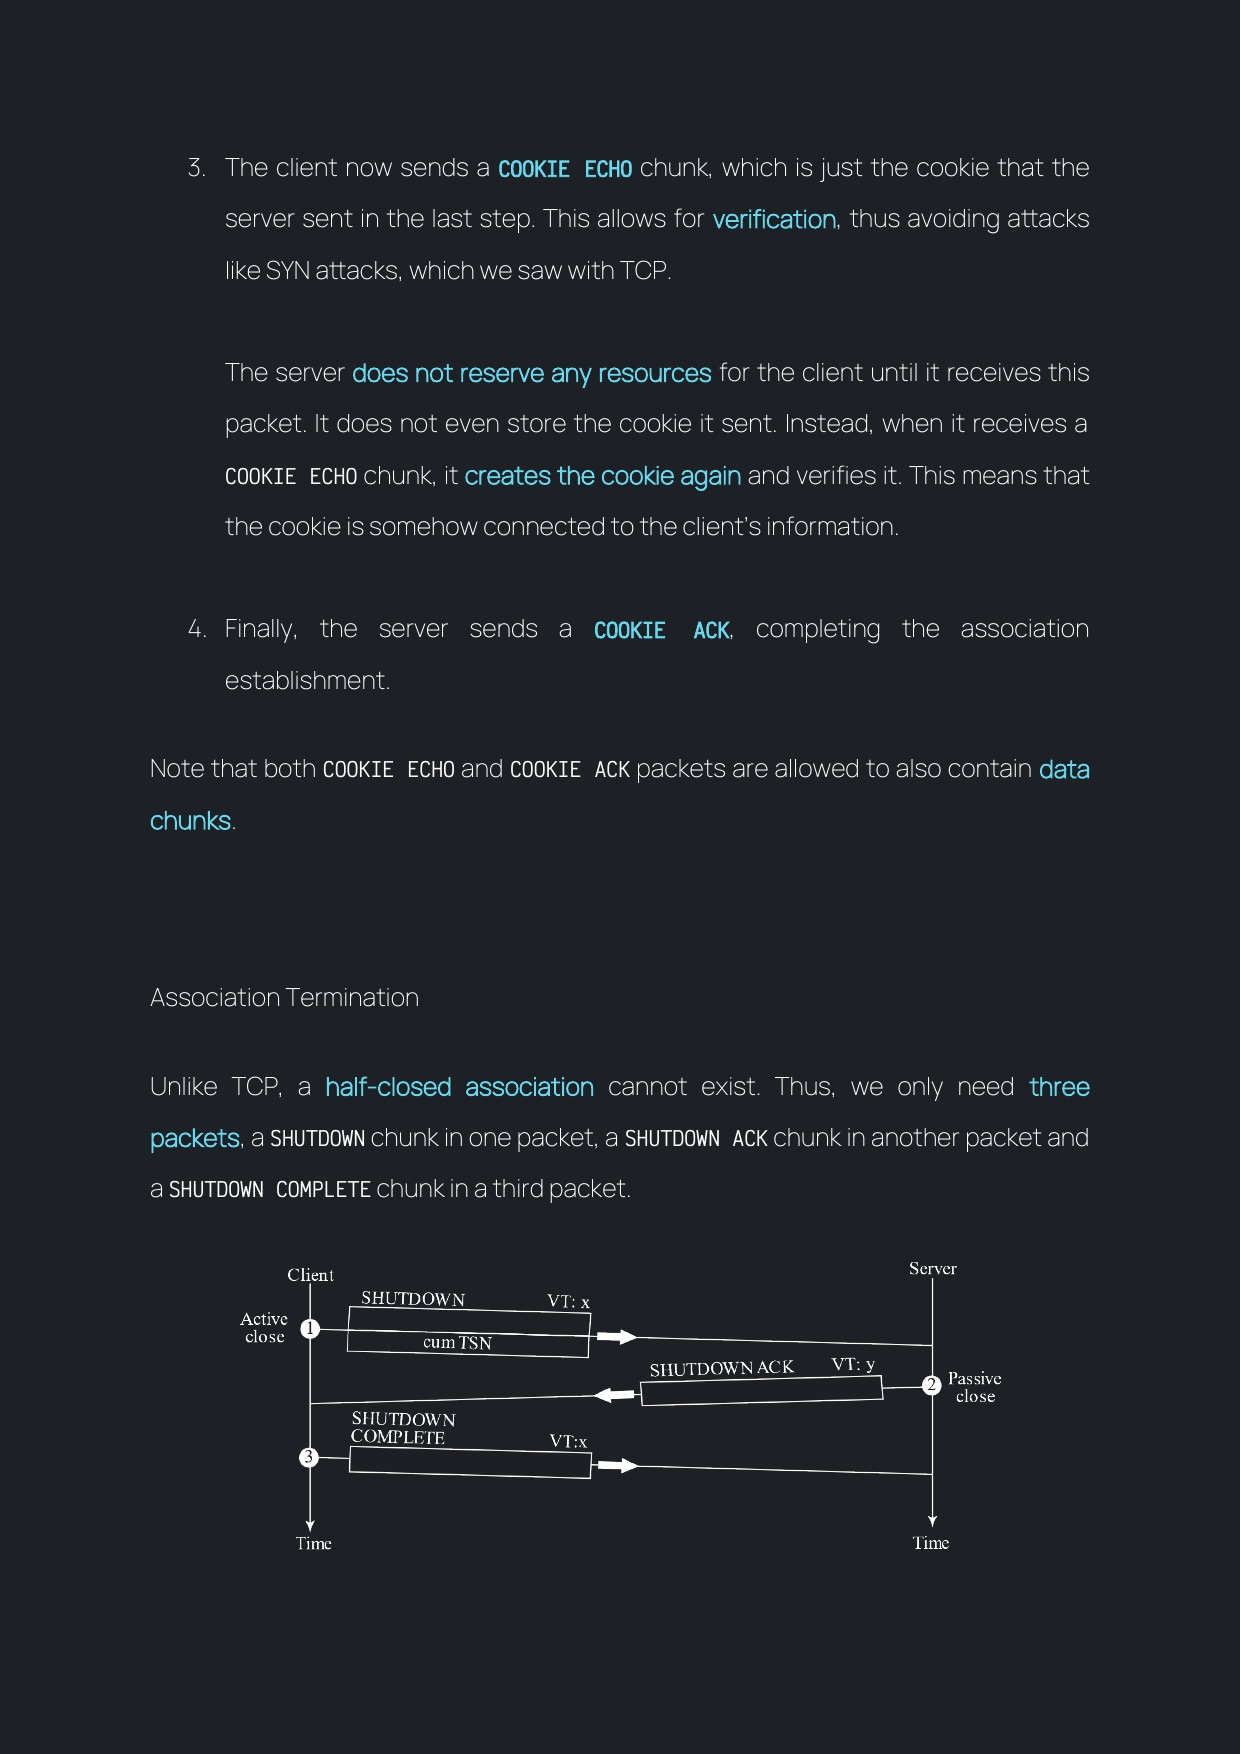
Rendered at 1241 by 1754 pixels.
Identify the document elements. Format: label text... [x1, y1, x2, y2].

list The server does not reserve any resources for the client until it receives this packet. It does not even store the cookie it sent. Instead, when it receives a COOKIE ECHO chunk, it creates the cookie again and verifies it. This means that the cookie is somehow connected to the client’s information. [225, 355, 1090, 543]
subtitle Association Termination [150, 980, 1090, 1014]
text Note that both COOKIE ECHO and COOKIE ACK packets are allowed to also contain data chunks. [150, 751, 1090, 837]
text Unlike TCP, a half-closed association cannot exist. Thus, we only need three packets, a SHUTDOWN chunk in one packet, a SHUTDOWN ACK chunk in another packet and a SHUTDOWN COMPLETE chunk in a third packet. [150, 1069, 1090, 1205]
picture [238, 1260, 1003, 1555]
list Finally, the server sends a COOKIE ACK, completing the association establishment. [187, 611, 1090, 697]
list The client now sends a COOKIE ECHO chunk, which is just the cookie that the server sent in the last step. This allows for verification, thus avoiding attacks like SYN attacks, which we saw with TCP. [187, 150, 1090, 287]
